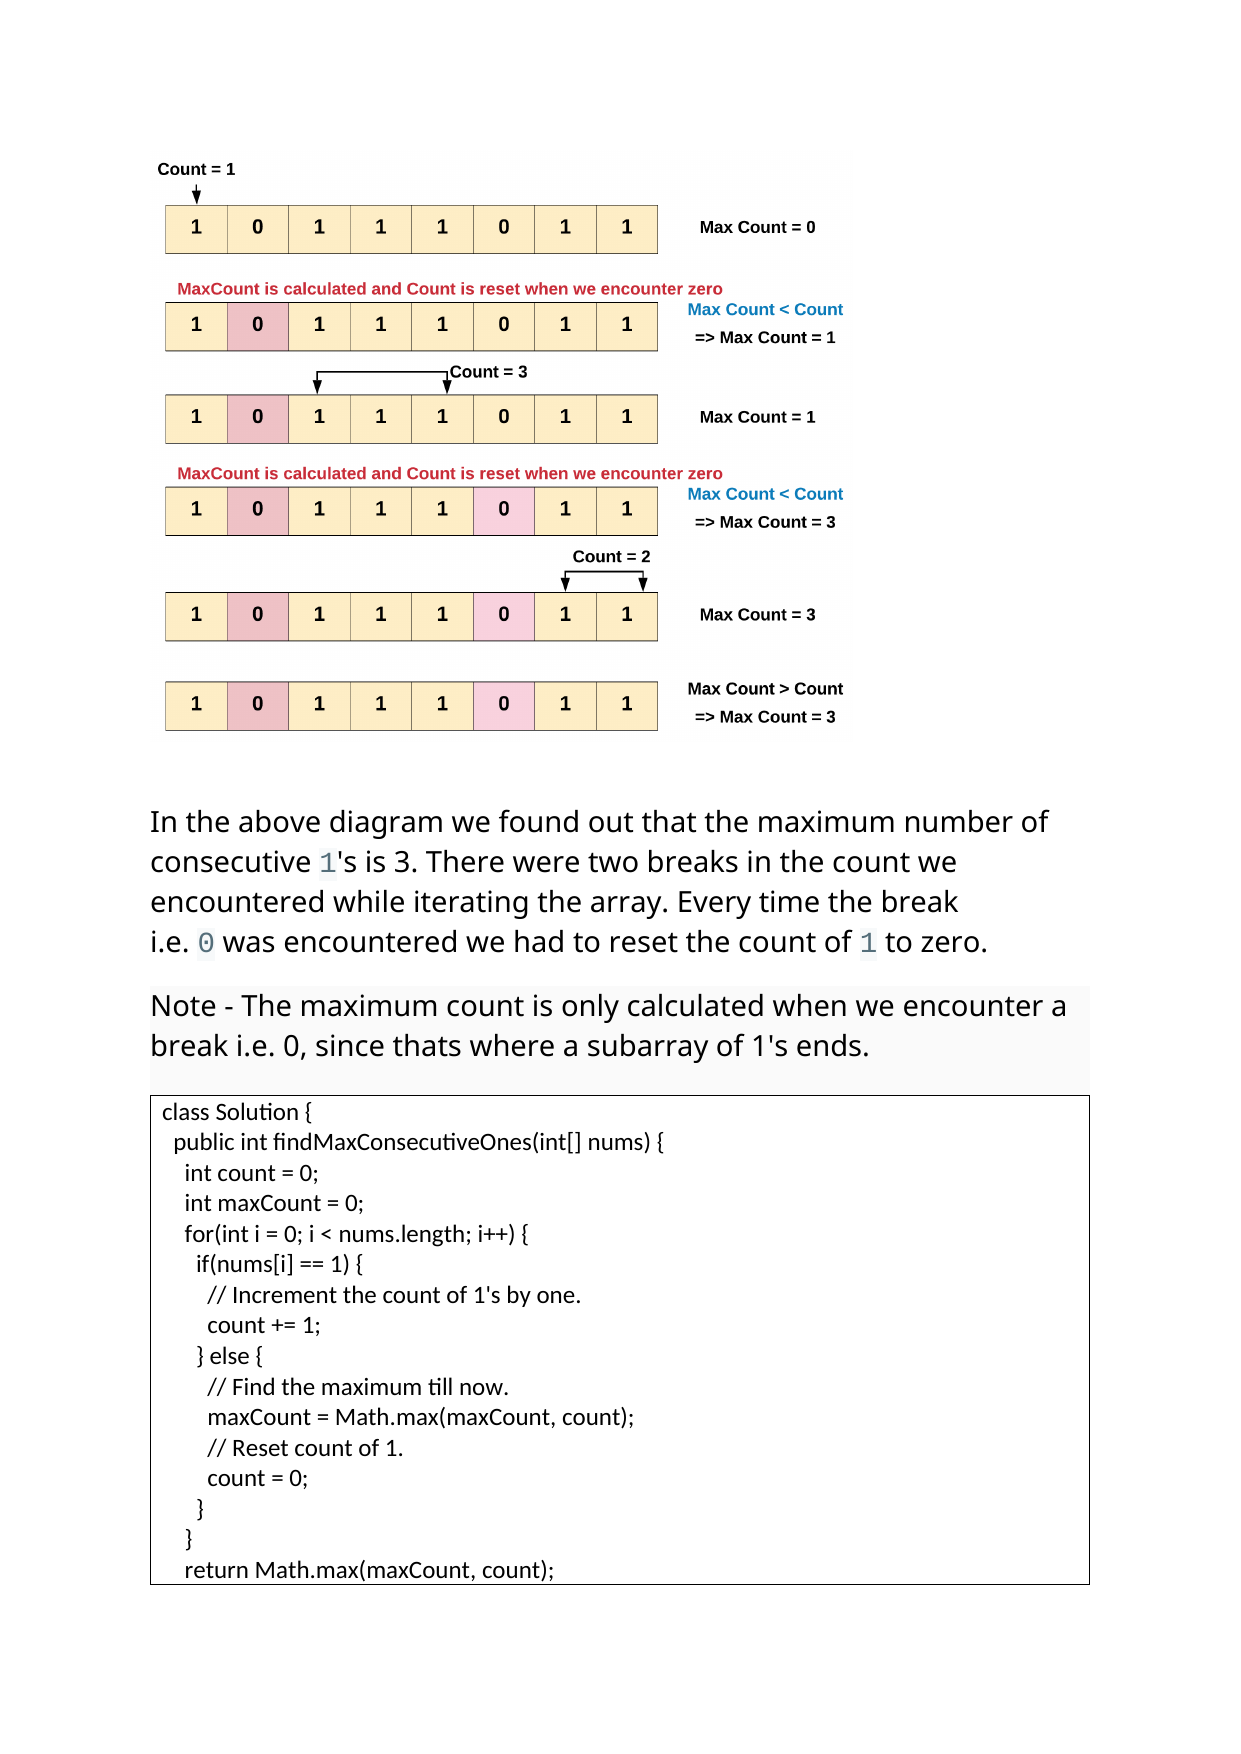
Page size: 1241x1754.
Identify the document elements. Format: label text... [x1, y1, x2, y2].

picture [150, 150, 853, 742]
text Note - The maximum count is only calculated when we encounter a break i.e. 0, since thats where a subarray of 1's ends. [150, 986, 1090, 1065]
text In the above diagram we found out that the maximum number of consecutive 1's is 3. There were two breaks in the count we encountered while iterating the array. Every time the break i.e. 0 was encountered we had to reset the count of 1 to zero. [150, 802, 1090, 961]
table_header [151, 1096, 1089, 1584]
